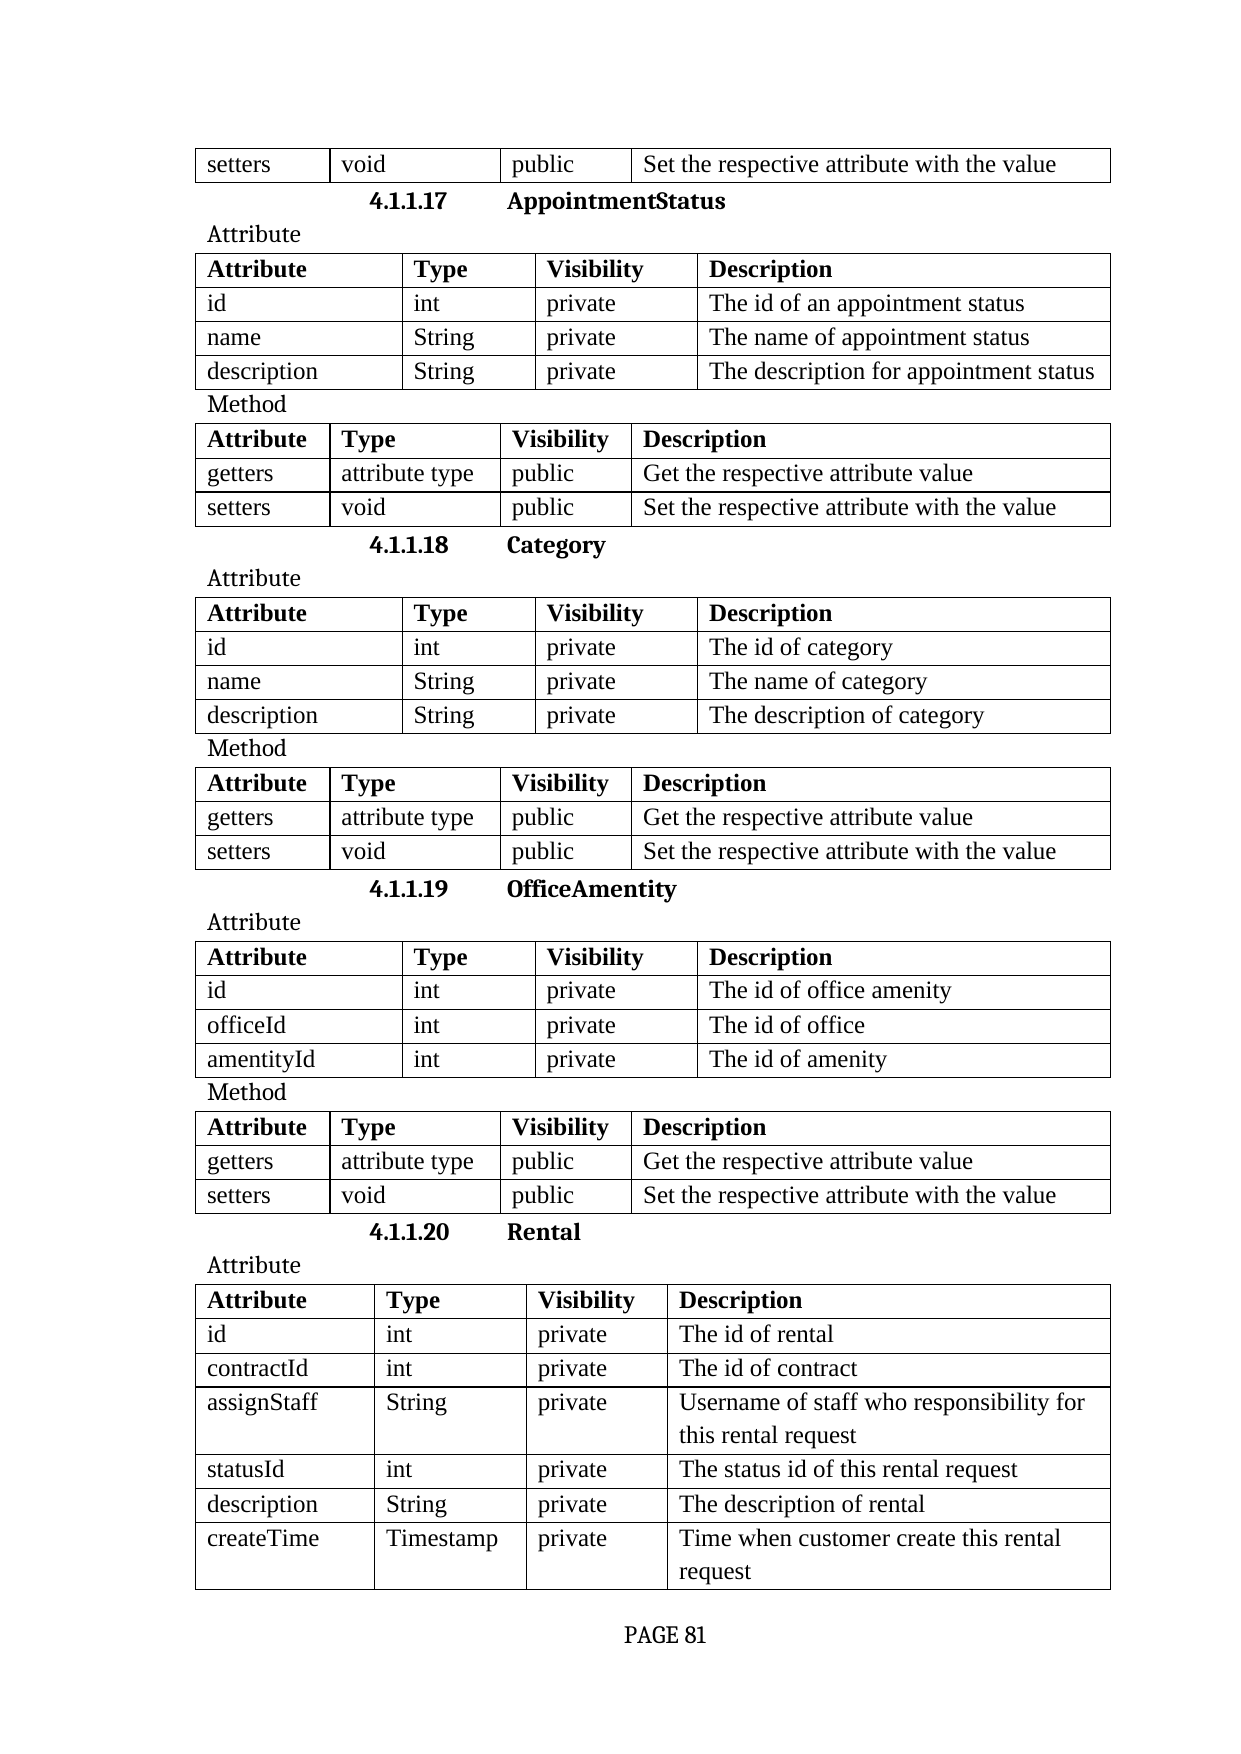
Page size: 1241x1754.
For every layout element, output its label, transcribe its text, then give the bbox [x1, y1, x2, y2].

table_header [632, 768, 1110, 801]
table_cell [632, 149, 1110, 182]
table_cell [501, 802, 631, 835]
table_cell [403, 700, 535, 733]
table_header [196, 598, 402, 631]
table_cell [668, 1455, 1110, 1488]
subtitle Rental [369, 1218, 1122, 1247]
subtitle AppointmentStatus [369, 187, 1122, 216]
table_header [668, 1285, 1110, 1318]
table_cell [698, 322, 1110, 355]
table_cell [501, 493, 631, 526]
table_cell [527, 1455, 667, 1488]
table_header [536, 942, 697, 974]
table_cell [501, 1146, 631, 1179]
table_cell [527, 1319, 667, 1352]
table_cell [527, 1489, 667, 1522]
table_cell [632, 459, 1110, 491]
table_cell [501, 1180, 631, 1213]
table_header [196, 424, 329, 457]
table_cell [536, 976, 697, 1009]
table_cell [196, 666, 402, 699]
text Method [207, 390, 1122, 419]
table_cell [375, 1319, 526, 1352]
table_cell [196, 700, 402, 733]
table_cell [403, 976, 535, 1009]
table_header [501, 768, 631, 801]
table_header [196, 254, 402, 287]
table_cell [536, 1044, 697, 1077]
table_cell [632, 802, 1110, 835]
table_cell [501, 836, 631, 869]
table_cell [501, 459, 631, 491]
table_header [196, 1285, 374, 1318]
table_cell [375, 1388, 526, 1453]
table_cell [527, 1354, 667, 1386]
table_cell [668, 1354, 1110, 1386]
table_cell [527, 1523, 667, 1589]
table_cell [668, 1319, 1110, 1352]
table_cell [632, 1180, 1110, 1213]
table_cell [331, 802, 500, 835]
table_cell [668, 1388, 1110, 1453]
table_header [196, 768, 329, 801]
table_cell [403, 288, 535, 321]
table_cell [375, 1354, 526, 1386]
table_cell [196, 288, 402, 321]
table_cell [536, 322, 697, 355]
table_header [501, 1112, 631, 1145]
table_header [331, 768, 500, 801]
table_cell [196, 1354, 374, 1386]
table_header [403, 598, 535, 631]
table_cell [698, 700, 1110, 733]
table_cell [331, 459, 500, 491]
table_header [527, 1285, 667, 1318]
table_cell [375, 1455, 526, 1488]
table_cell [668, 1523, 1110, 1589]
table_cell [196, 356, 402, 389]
text Attribute [207, 564, 1122, 592]
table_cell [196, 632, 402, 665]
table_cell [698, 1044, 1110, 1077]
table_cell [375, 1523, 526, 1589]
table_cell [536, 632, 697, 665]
text Attribute [207, 907, 1122, 936]
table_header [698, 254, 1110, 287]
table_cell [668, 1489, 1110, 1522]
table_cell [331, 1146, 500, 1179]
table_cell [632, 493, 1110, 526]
subtitle Category [369, 531, 1122, 559]
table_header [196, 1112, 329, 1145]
subtitle OfficeAmentity [369, 874, 1122, 903]
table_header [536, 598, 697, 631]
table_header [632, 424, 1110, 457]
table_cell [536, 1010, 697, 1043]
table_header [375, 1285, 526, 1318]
text Method [207, 734, 1122, 763]
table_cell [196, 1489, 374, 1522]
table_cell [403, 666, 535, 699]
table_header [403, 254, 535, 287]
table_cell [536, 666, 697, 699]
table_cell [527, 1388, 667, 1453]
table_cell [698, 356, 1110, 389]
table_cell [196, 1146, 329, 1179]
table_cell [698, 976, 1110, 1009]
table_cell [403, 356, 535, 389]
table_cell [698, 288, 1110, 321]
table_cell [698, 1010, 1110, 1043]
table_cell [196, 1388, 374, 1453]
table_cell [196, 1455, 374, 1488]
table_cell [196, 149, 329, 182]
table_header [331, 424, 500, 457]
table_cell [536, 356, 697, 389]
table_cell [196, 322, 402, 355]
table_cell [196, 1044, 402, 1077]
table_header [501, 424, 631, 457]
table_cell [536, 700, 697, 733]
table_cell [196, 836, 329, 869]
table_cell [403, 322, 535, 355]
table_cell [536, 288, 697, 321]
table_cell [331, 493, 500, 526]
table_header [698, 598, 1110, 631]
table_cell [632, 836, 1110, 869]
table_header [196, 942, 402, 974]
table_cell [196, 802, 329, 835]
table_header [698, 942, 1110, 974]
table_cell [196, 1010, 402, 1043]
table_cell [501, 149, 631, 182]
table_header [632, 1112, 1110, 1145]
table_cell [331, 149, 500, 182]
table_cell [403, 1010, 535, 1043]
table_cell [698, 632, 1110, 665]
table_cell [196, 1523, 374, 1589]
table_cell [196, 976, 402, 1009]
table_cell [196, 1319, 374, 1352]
text Attribute [207, 220, 1122, 249]
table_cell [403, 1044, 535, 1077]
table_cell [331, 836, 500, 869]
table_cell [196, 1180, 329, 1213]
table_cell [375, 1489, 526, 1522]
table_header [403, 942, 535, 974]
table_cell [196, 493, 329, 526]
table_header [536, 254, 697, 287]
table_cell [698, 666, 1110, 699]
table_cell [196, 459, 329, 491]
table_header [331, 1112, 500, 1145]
text Attribute [207, 1251, 1122, 1280]
text Method [207, 1078, 1122, 1107]
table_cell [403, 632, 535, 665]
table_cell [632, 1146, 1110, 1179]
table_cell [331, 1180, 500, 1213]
